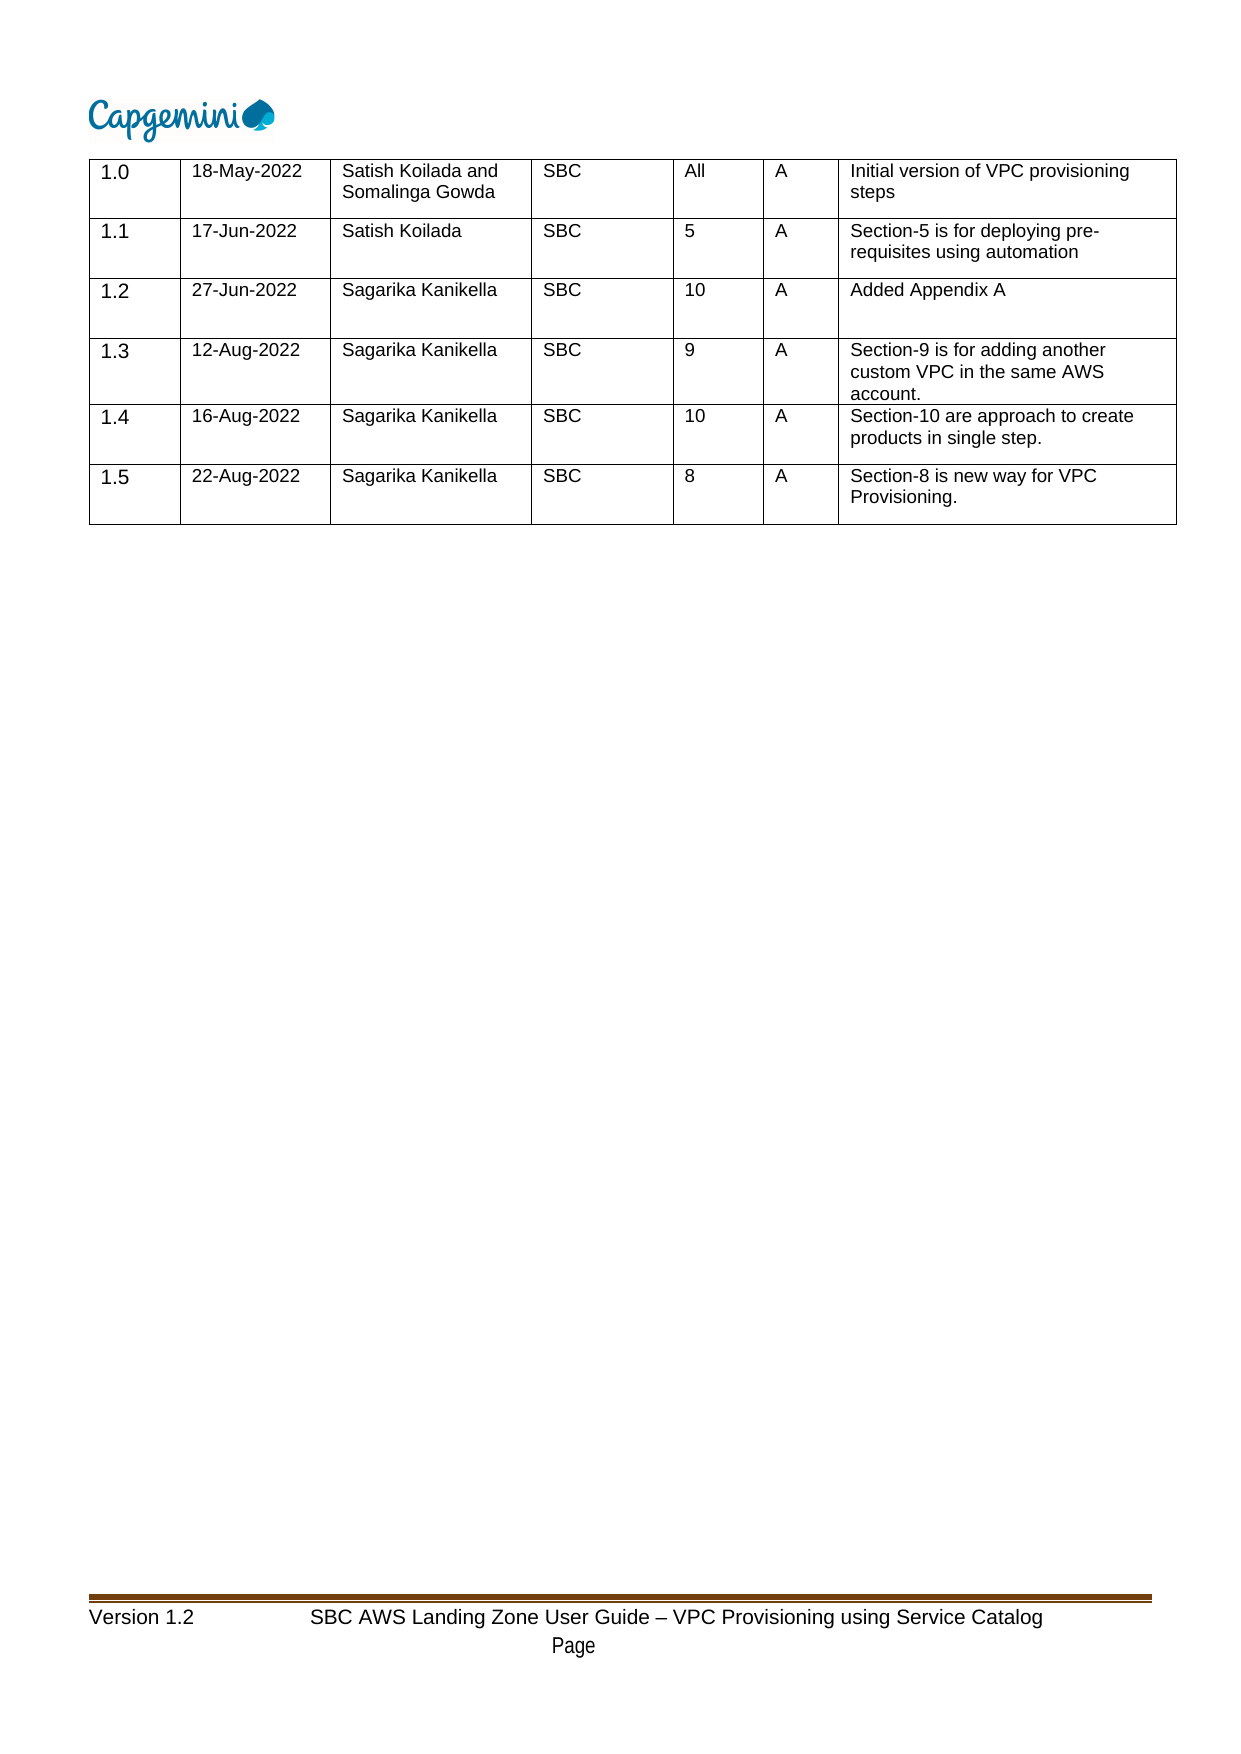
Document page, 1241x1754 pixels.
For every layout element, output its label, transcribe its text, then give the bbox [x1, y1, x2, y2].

table_cell A [764, 219, 838, 278]
table_cell A [764, 405, 838, 464]
table_cell A [764, 279, 838, 338]
table_cell 1.2 [90, 279, 180, 338]
table_cell All [674, 160, 763, 218]
table_cell Section-5 is for deploying pre-requisites using automation [839, 219, 1176, 278]
table_cell SBC [532, 160, 673, 218]
table_cell Satish Koilada and Somalinga Gowda [331, 160, 531, 218]
table_cell 18-May-2022 [181, 160, 330, 218]
table_cell SBC [532, 339, 673, 404]
table_cell Sagarika Kanikella [331, 339, 531, 404]
table_cell 5 [674, 219, 763, 278]
table_cell Sagarika Kanikella [331, 465, 531, 524]
table_cell 8 [674, 465, 763, 524]
picture [94, 99, 275, 143]
picture [88, 121, 149, 143]
table_cell Sagarika Kanikella [331, 405, 531, 464]
table_cell Section-8 is new way for VPC Provisioning. [839, 465, 1176, 524]
table_cell SBC [532, 219, 673, 278]
picture [262, 99, 275, 112]
table_cell 10 [674, 279, 763, 338]
table_cell Added Appendix A [839, 279, 1176, 338]
table_cell 17-Jun-2022 [181, 219, 330, 278]
table_cell SBC [532, 279, 673, 338]
table_cell Initial version of VPC provisioning steps [839, 160, 1176, 218]
table_cell A [764, 465, 838, 524]
table_cell 1.5 [90, 465, 180, 524]
table_cell Sagarika Kanikella [331, 279, 531, 338]
picture [131, 113, 136, 124]
table_cell 12-Aug-2022 [181, 339, 330, 404]
table_cell 10 [674, 405, 763, 464]
table_cell SBC [532, 465, 673, 524]
table_cell Section-9 is for adding another custom VPC in the same AWS account. [839, 339, 1176, 404]
table_cell A [764, 160, 838, 218]
table_cell 16-Aug-2022 [181, 405, 330, 464]
picture [147, 113, 152, 122]
table_cell 1.0 [90, 160, 180, 218]
table_cell Section-10 are approach to create products in single step. [839, 405, 1176, 464]
table_cell 1.1 [90, 219, 180, 278]
table_cell A [764, 339, 838, 404]
table_cell Satish Koilada [331, 219, 531, 278]
table_cell 27-Jun-2022 [181, 279, 330, 338]
table_cell 9 [674, 339, 763, 404]
table_cell 22-Aug-2022 [181, 465, 330, 524]
table_cell SBC [532, 405, 673, 464]
table_cell 1.3 [90, 339, 180, 404]
table_cell 1.4 [90, 405, 180, 464]
picture [88, 99, 98, 110]
